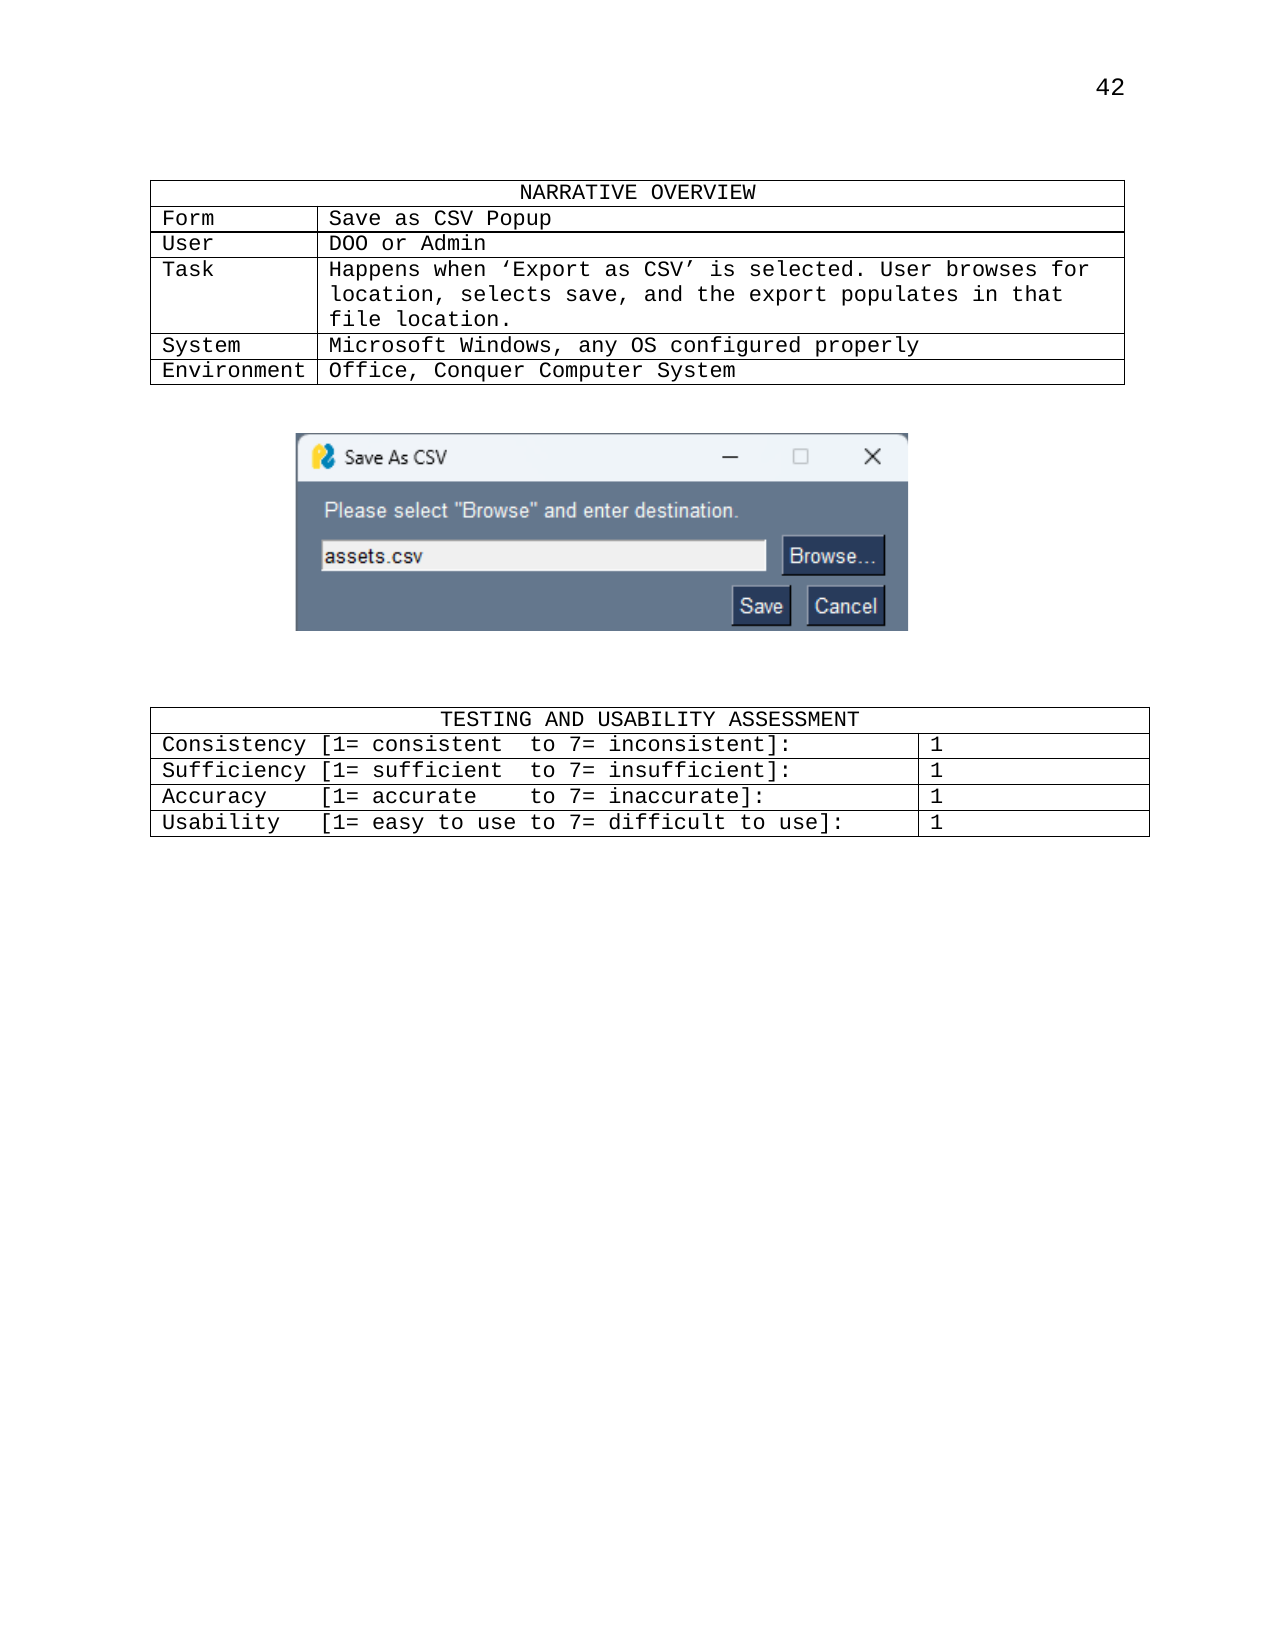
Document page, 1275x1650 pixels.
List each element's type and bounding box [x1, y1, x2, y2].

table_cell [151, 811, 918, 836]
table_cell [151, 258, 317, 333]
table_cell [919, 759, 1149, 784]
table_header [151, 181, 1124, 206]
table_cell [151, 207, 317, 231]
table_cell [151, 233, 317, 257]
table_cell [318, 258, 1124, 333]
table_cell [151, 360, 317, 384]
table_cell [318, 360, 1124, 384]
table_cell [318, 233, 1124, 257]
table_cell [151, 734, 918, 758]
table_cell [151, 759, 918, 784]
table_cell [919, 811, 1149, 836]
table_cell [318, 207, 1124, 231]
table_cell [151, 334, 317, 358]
picture [295, 433, 909, 631]
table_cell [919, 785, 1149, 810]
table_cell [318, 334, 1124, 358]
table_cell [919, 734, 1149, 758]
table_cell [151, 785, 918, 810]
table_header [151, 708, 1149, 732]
